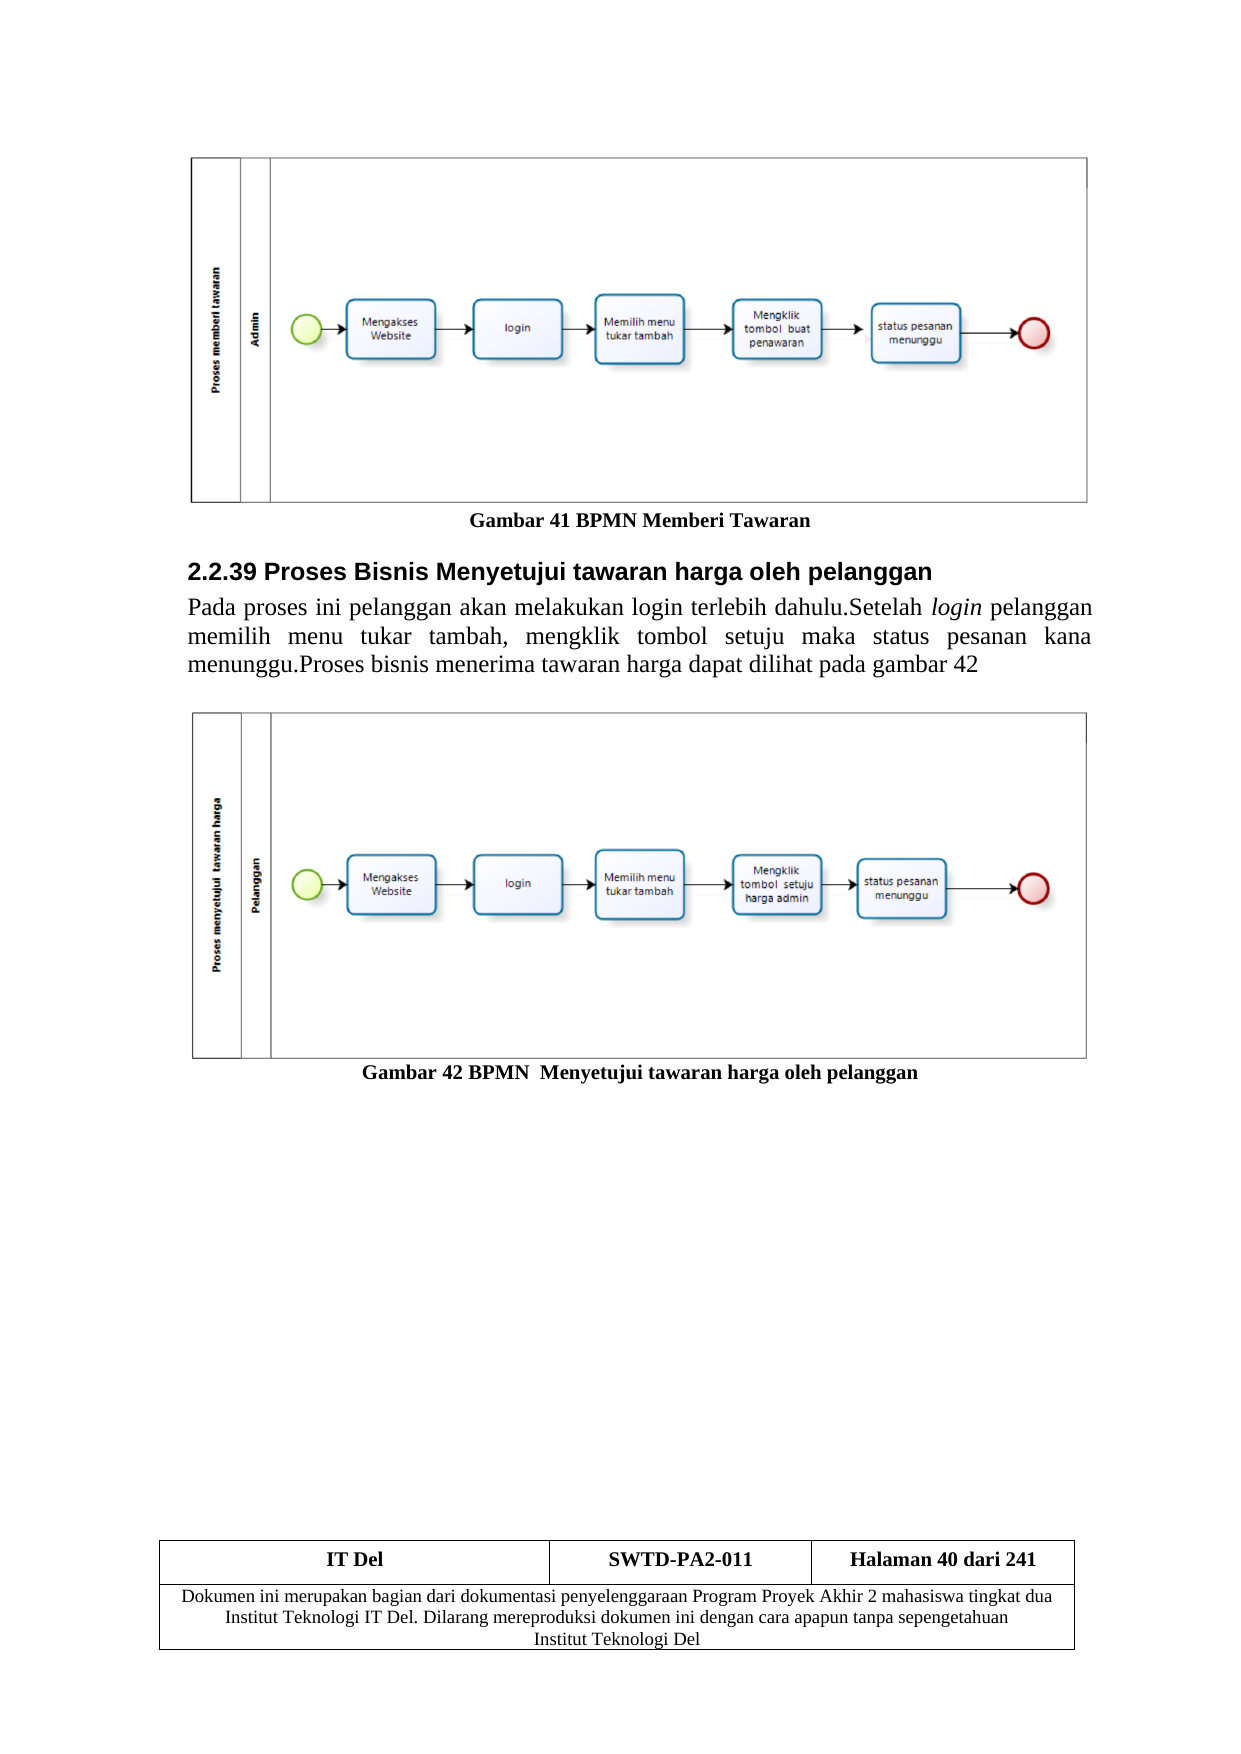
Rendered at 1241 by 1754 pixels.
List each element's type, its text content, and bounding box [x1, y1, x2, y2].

picture [187, 707, 1093, 1061]
picture [187, 147, 1093, 508]
text Gambar 41 BPMN Memberi Tawaran [187, 508, 1092, 532]
text Pada proses ini pelanggan akan melakukan login terlebih dahulu.Setelah login pelanggan memilih menu tukar tambah, mengklik tombol setuju maka status pesanan kana menunggu.Proses bisnis menerima tawaran harga dapat dilihat pada gambar 42 [187, 592, 1092, 678]
subtitle 2.2.39 Proses Bisnis Menyetujui tawaran harga oleh pelanggan [187, 557, 1092, 586]
text Gambar 42 BPMN Menyetujui tawaran harga oleh pelanggan [187, 1061, 1092, 1084]
